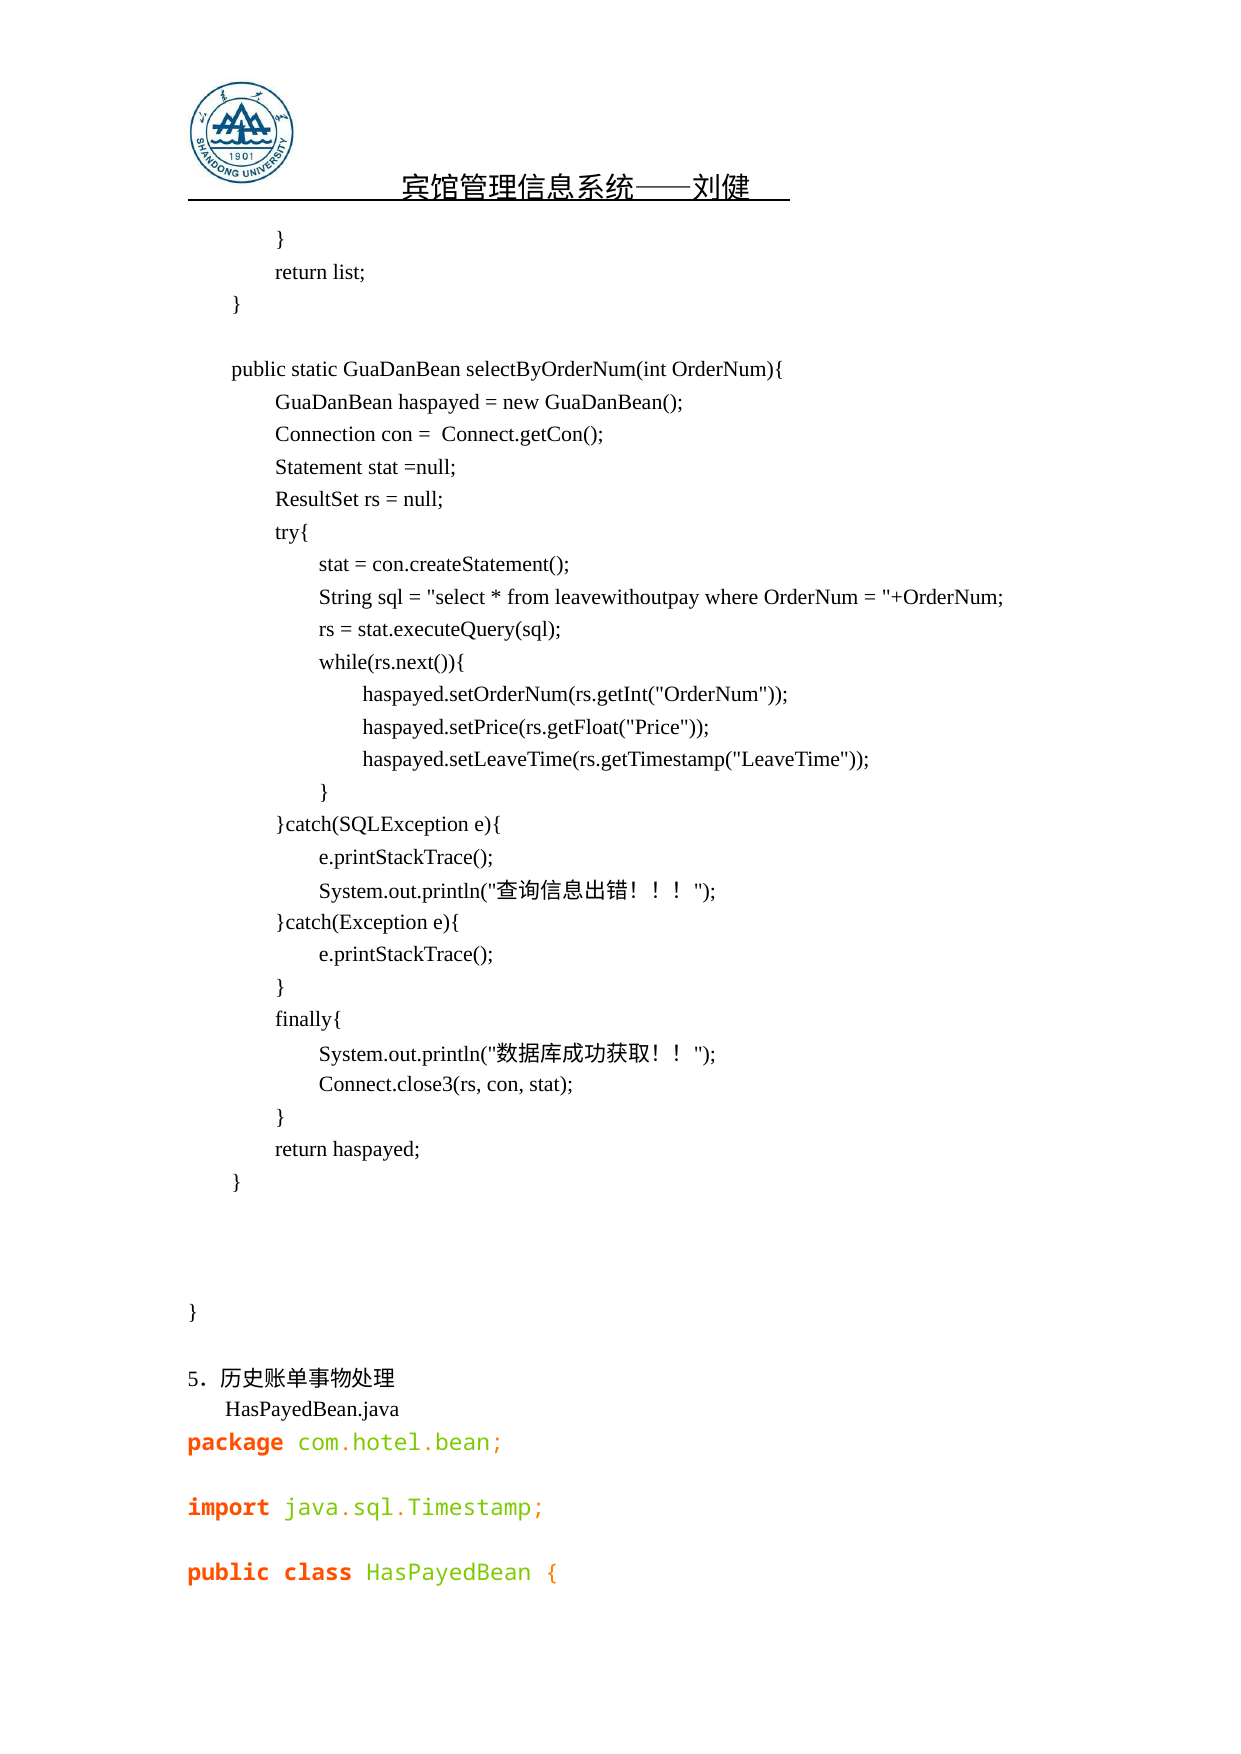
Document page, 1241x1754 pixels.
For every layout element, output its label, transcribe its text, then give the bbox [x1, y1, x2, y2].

text } [187, 1100, 1053, 1133]
text GuaDanBean haspayed = new GuaDanBean(); [187, 385, 1053, 418]
text public class HasPayedBean { [187, 1555, 1053, 1588]
text e.printStackTrace(); [187, 938, 1053, 970]
text finally{ [187, 1003, 1053, 1035]
text haspayed.setOrderNum(rs.getInt("OrderNum")); [187, 678, 1053, 710]
text return list; [187, 255, 1053, 288]
text try{ [187, 515, 1053, 548]
text } [187, 223, 1053, 255]
text } [187, 1165, 1053, 1198]
text stat = con.createStatement(); [187, 548, 1053, 580]
text public static GuaDanBean selectByOrderNum(int OrderNum){ [187, 353, 1053, 385]
text return haspayed; [187, 1133, 1053, 1165]
text Statement stat =null; [187, 450, 1053, 483]
list HasPayedBean.java [225, 1393, 1053, 1425]
text while(rs.next()){ [187, 645, 1053, 678]
text System.out.println("数据库成功获取！！"); [187, 1035, 1053, 1068]
text Connect.close3(rs, con, stat); [187, 1068, 1053, 1100]
text } [187, 970, 1053, 1003]
text } [187, 1295, 1053, 1328]
text String sql = "select * from leavewithoutpay where OrderNum = "+OrderNum; [187, 580, 1053, 613]
picture [183, 76, 300, 189]
text package com.hotel.bean; [187, 1425, 1053, 1458]
text Connection con = Connect.getCon(); [187, 418, 1053, 450]
text 5．历史账单事物处理 [187, 1360, 1053, 1393]
text } [187, 288, 1053, 320]
text e.printStackTrace(); [187, 840, 1053, 873]
text rs = stat.executeQuery(sql); [187, 613, 1053, 645]
text haspayed.setLeaveTime(rs.getTimestamp("LeaveTime")); [187, 743, 1053, 775]
text haspayed.setPrice(rs.getFloat("Price")); [187, 710, 1053, 743]
text System.out.println("查询信息出错！！！"); [187, 873, 1053, 905]
text ResultSet rs = null; [187, 483, 1053, 515]
text import java.sql.Timestamp; [187, 1490, 1053, 1523]
text }catch(Exception e){ [187, 905, 1053, 938]
text } [187, 775, 1053, 808]
text }catch(SQLException e){ [187, 808, 1053, 840]
